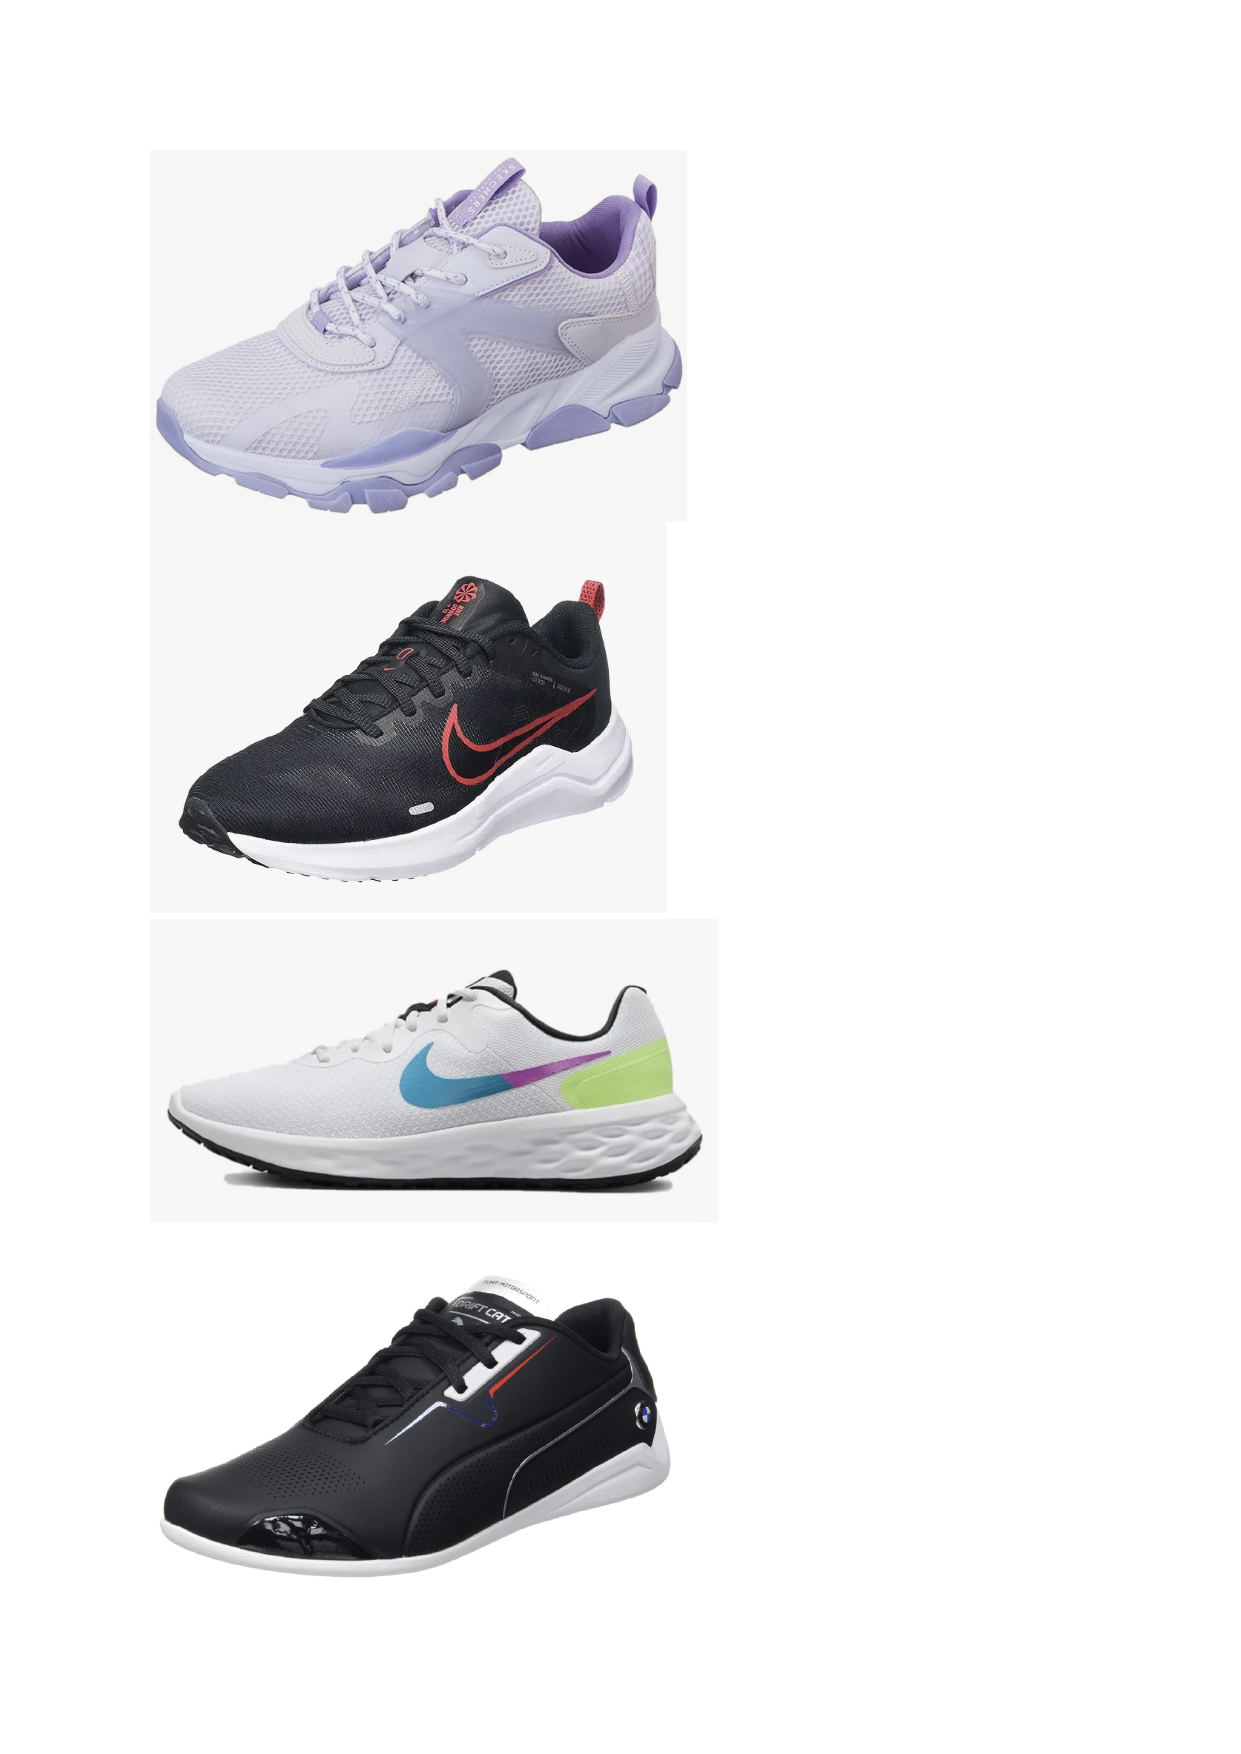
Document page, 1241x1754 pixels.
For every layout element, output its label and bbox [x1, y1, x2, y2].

picture [150, 150, 687, 913]
picture [150, 919, 719, 1595]
